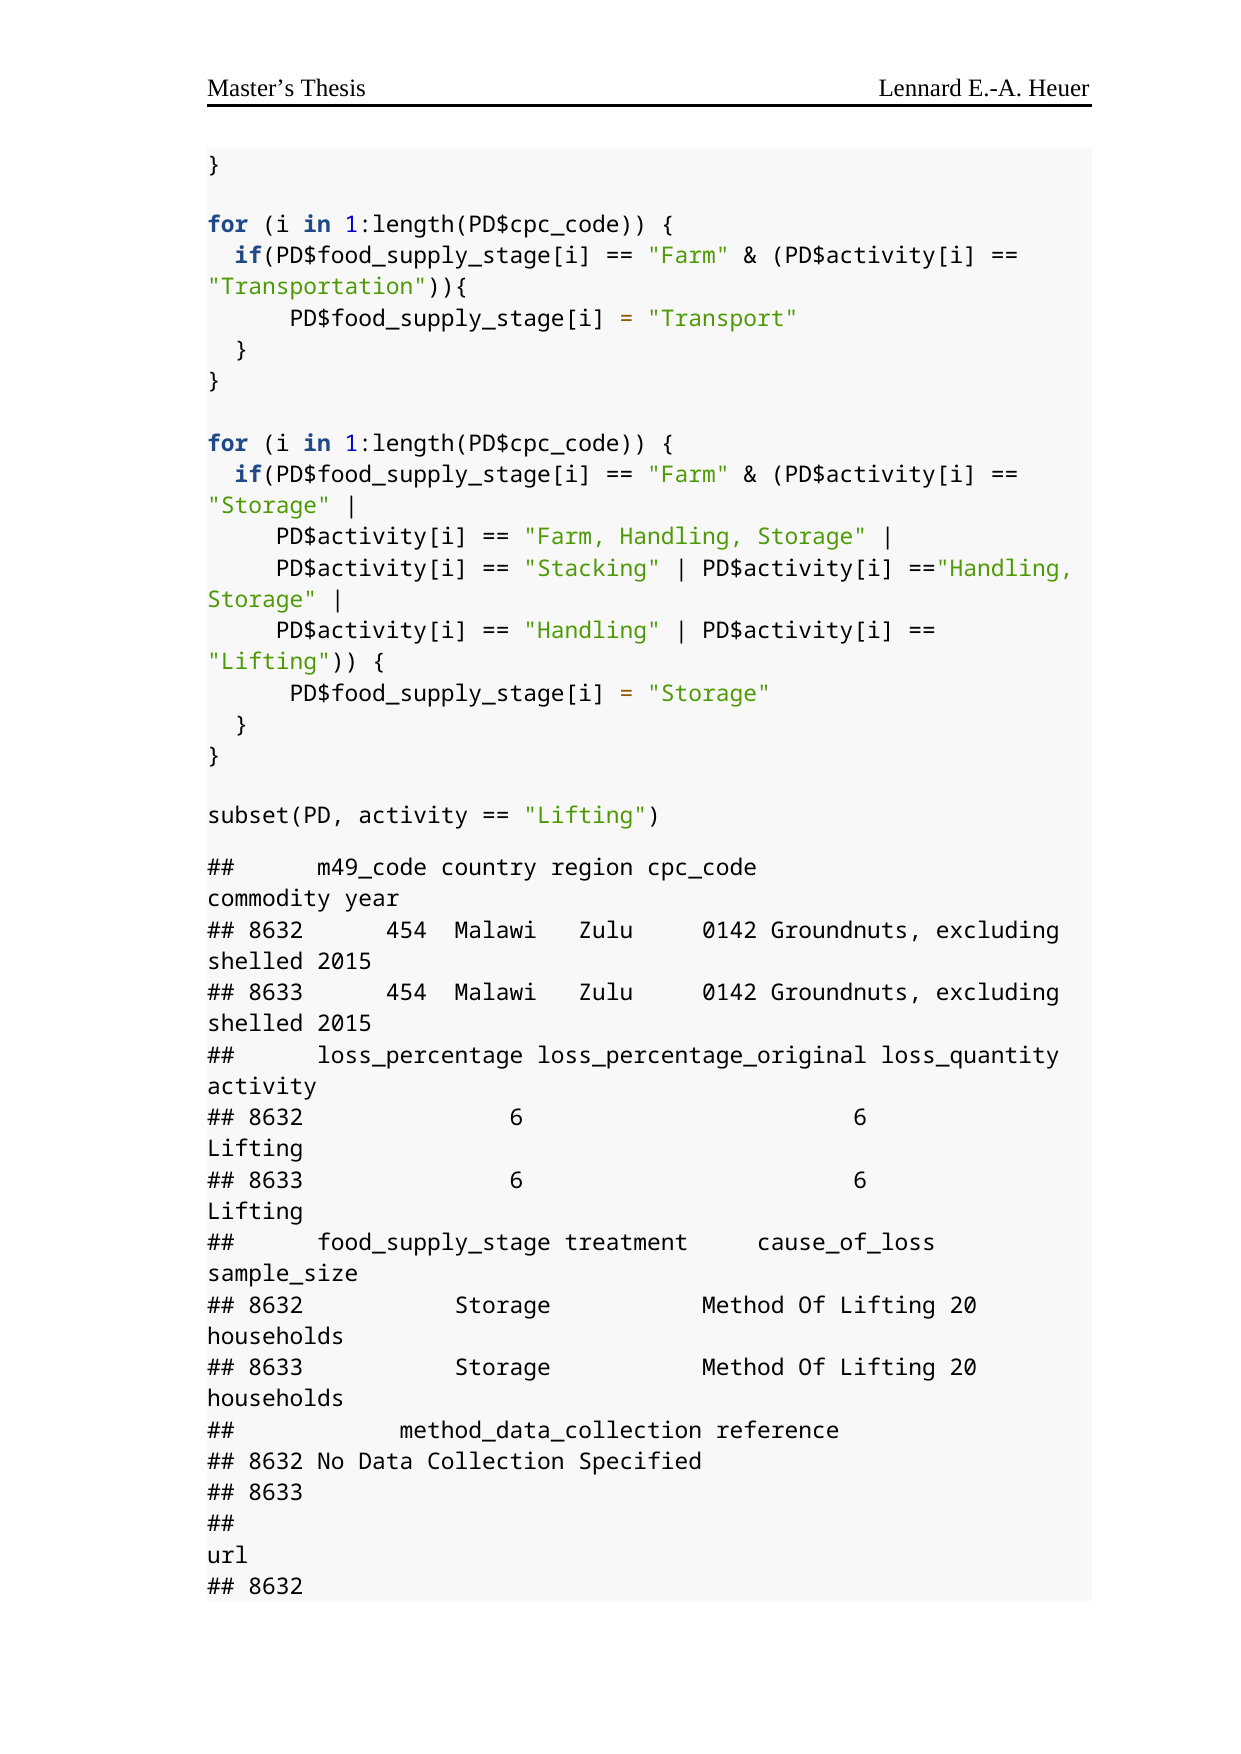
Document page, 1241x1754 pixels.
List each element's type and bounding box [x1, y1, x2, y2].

text [207, 851, 1092, 1601]
text [207, 148, 1092, 830]
